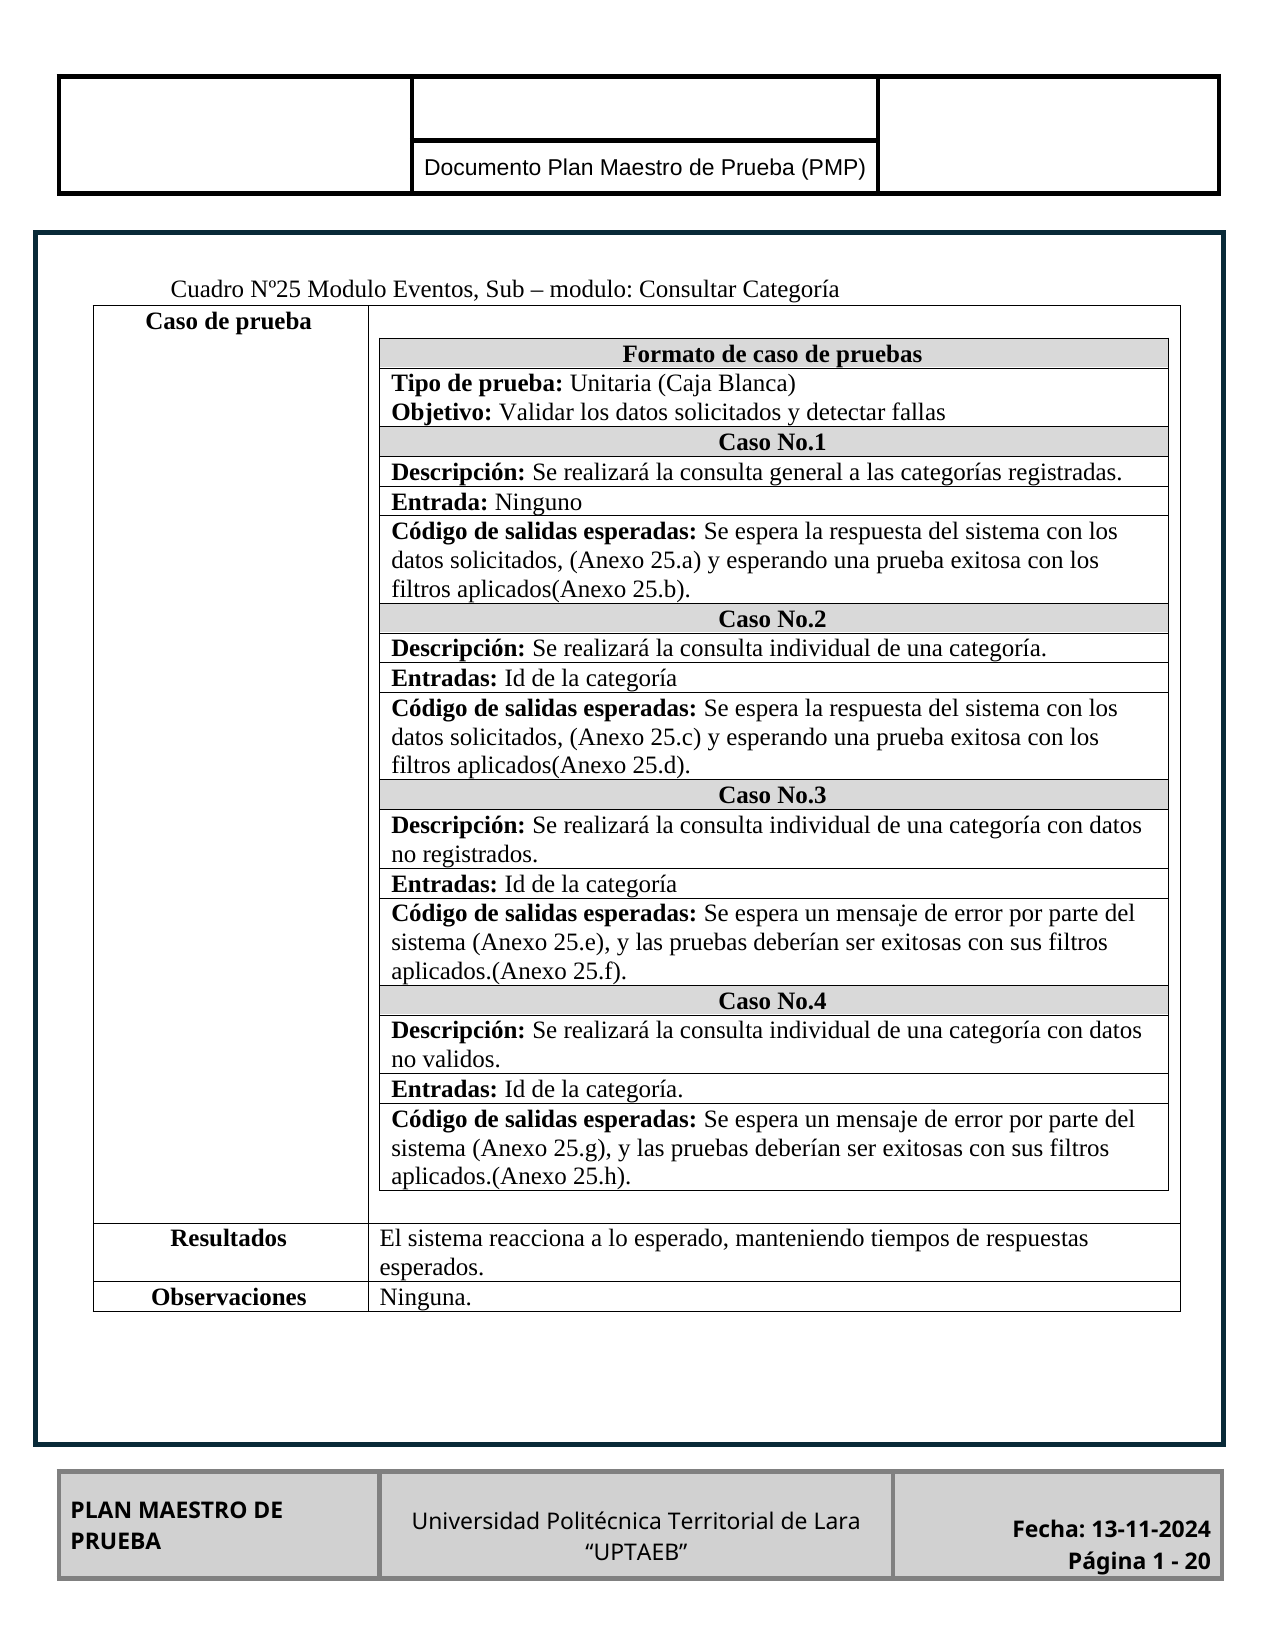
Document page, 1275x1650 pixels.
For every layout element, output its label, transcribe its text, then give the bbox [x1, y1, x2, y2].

table_header Caso de prueba [94, 306, 368, 1222]
table_cell Resultados [94, 1224, 368, 1281]
table_cell Ninguna. [369, 1282, 1180, 1311]
table_cell Observaciones [94, 1282, 368, 1311]
text Cuadro Nº25 Modulo Eventos, Sub – modulo: Consultar Categoría [170, 274, 1181, 303]
table_cell El sistema reacciona a lo esperado, manteniendo tiempos de respuestas esperados. [369, 1224, 1180, 1281]
table_header [369, 306, 1180, 1222]
